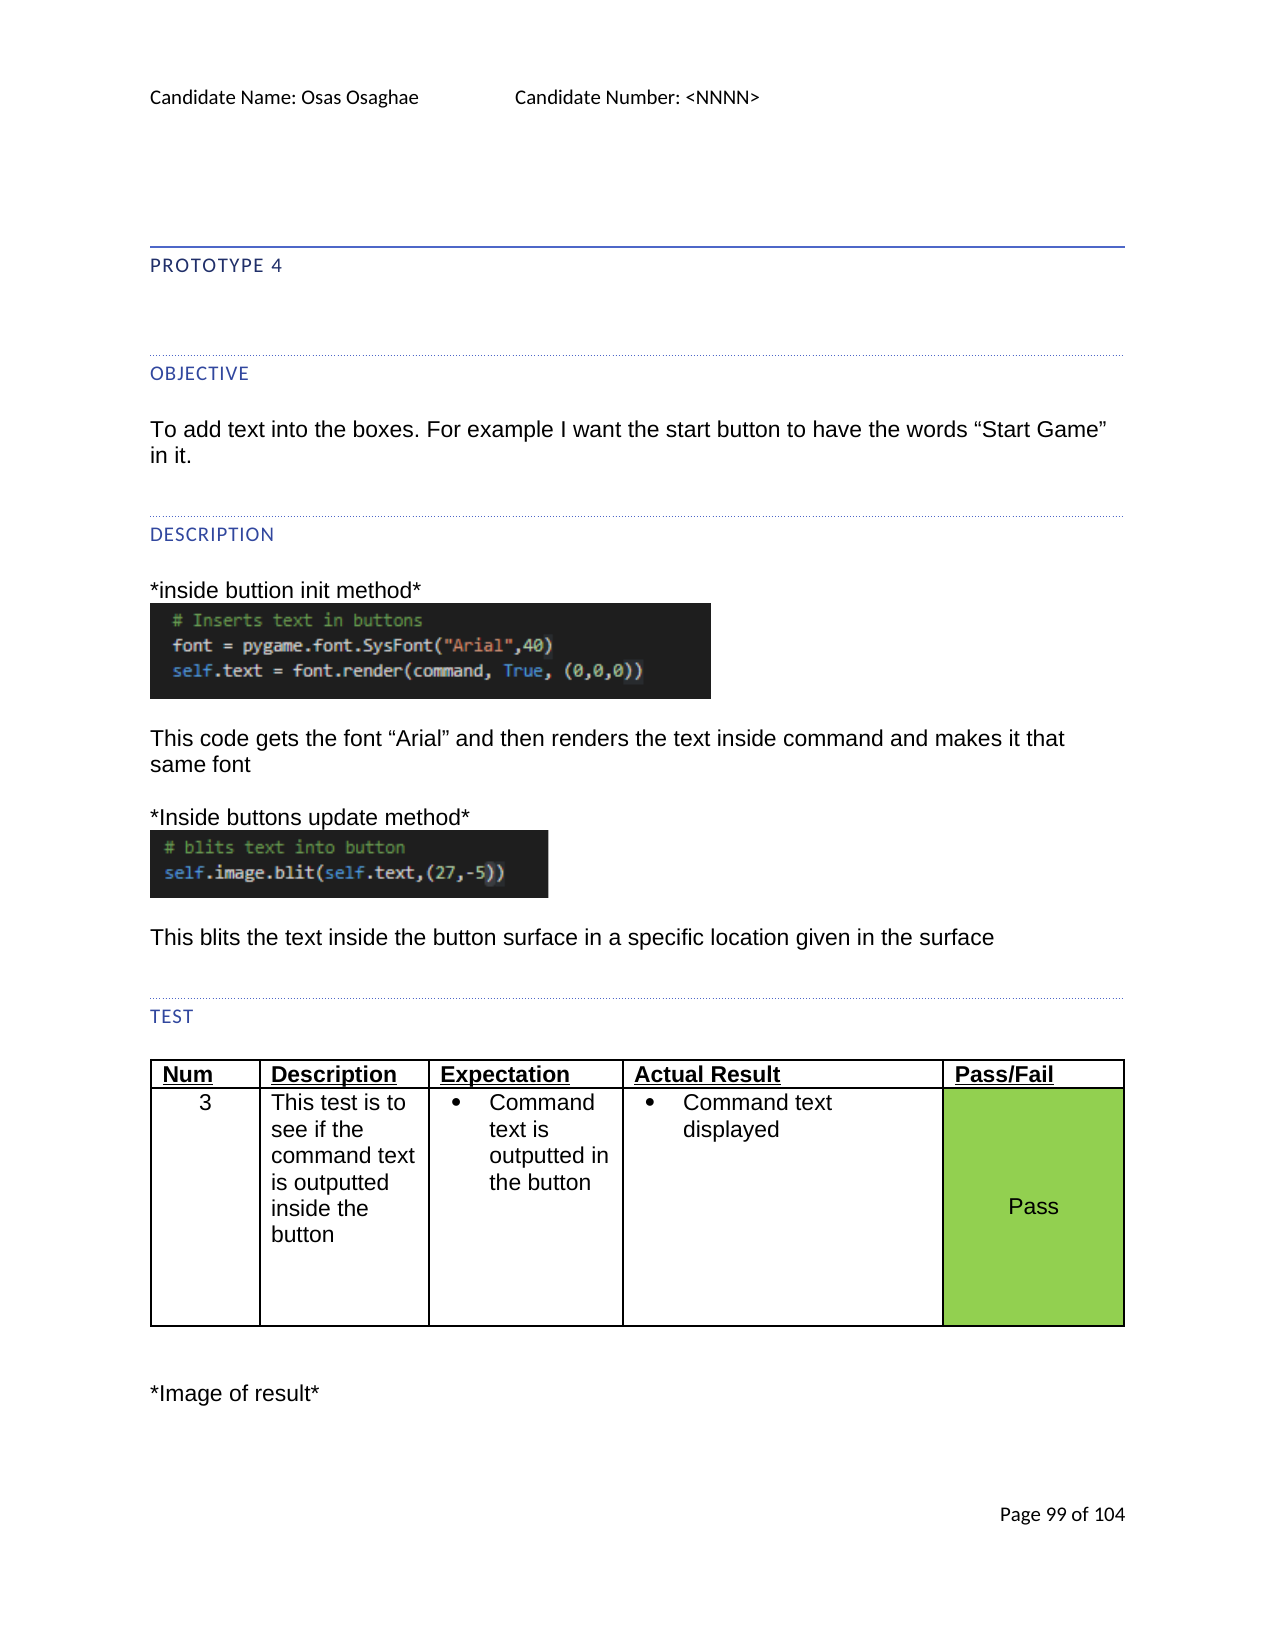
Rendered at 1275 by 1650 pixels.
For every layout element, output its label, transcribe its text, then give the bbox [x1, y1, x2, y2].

table_cell This test is to see if the command text is outputted inside the button [261, 1089, 428, 1325]
table_header Num [152, 1061, 259, 1087]
table_cell 3 [152, 1089, 259, 1325]
text This code gets the font “Arial” and then renders the text inside command and makes it that same font [150, 725, 1125, 778]
text *Image of result* [150, 1379, 1125, 1406]
table_header Description [261, 1061, 428, 1087]
picture [150, 830, 549, 898]
table_header Pass/Fail [944, 1061, 1123, 1087]
table_header Expectation [430, 1061, 622, 1087]
subtitle Prototype 4 [150, 248, 1125, 277]
table_cell Pass [944, 1089, 1123, 1325]
table_header Actual Result [624, 1061, 942, 1087]
text This blits the text inside the button surface in a specific location given in the surface [150, 924, 1125, 950]
table_cell Command text displayed [624, 1089, 942, 1325]
table_cell Command text is outputted in the button [430, 1089, 622, 1325]
subtitle Description [150, 516, 1125, 547]
text To add text into the boxes. For example I want the start button to have the words “Start Game” in it. [150, 416, 1125, 469]
subtitle Objective [150, 355, 1125, 386]
text *Inside buttons update method* [150, 804, 1125, 831]
text *inside buttion init method* [150, 577, 1125, 603]
subtitle Test [150, 998, 1125, 1029]
picture [150, 603, 711, 699]
